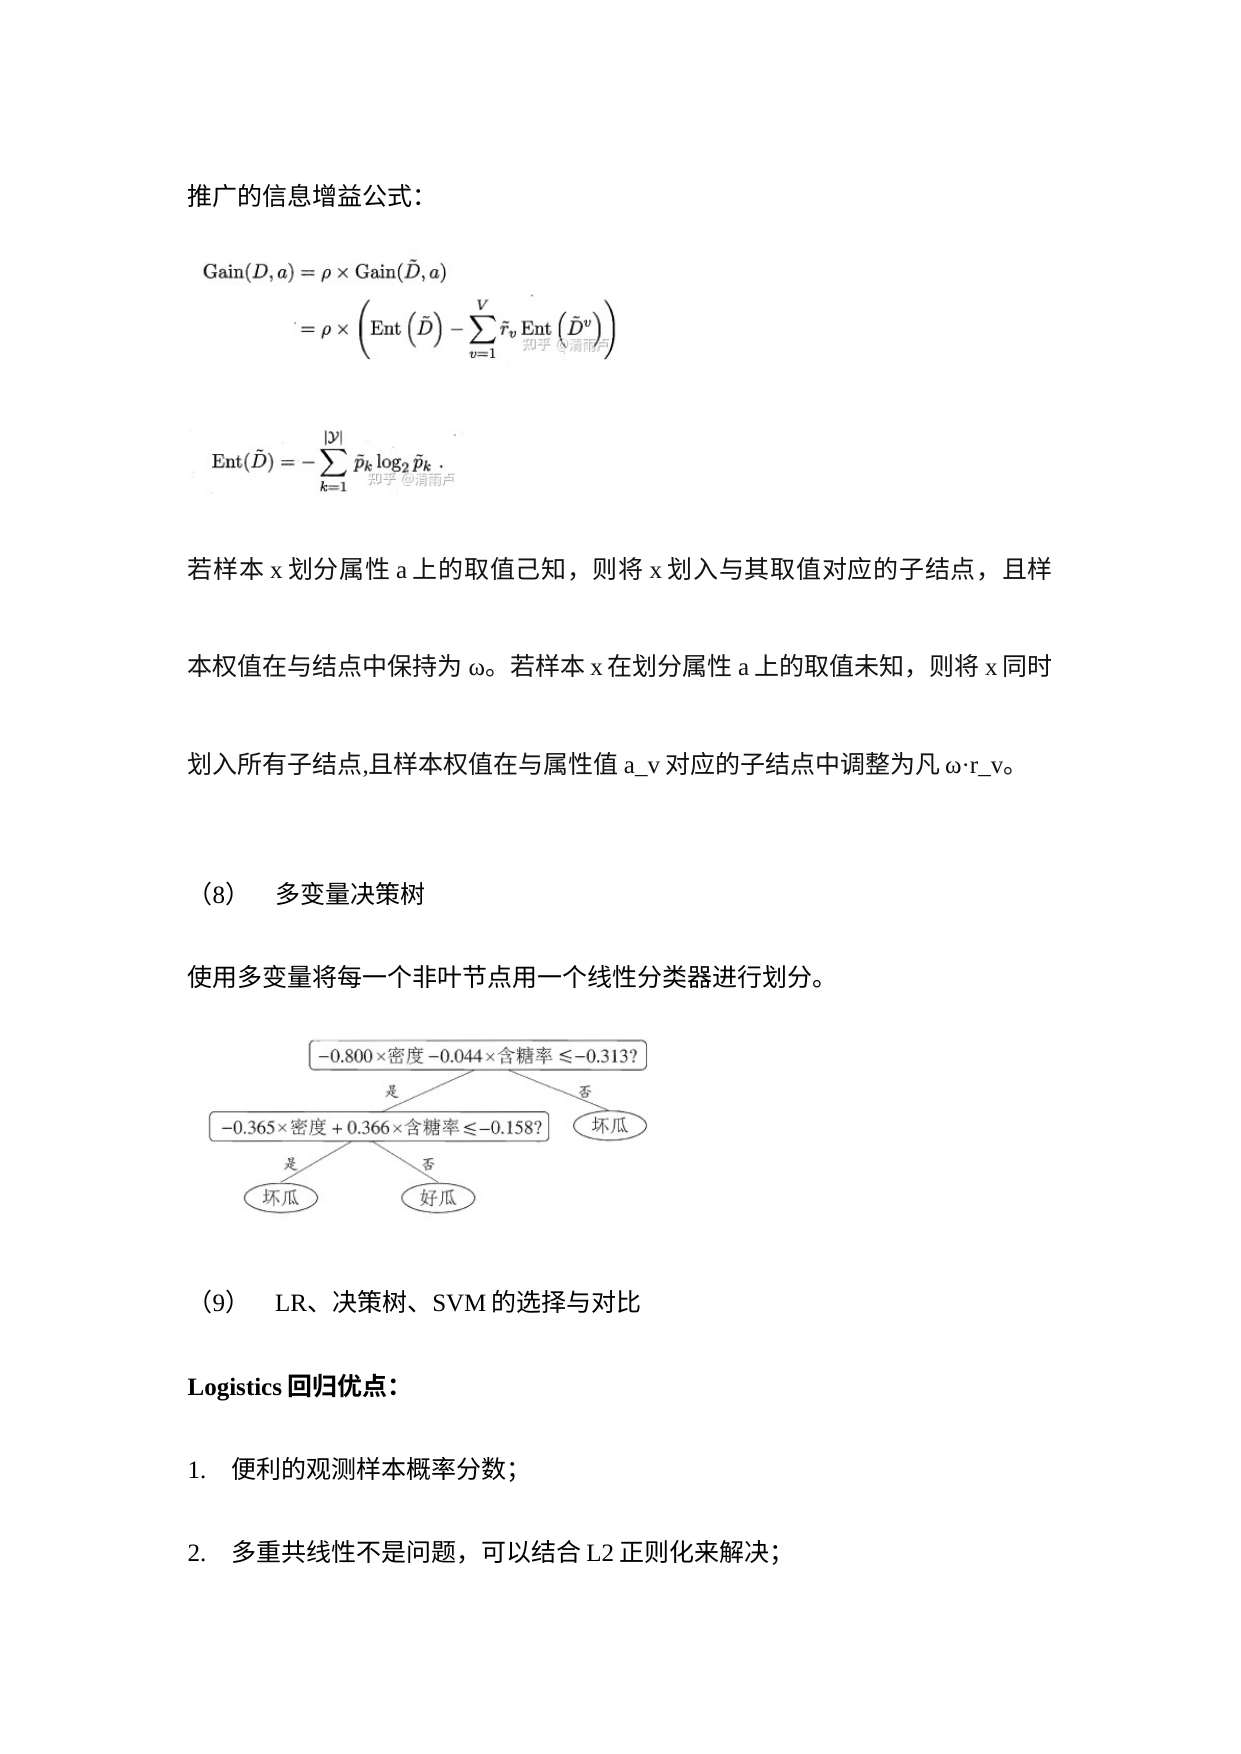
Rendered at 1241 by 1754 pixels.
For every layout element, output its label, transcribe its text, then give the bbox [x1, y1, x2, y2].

text 使用多变量将每一个非叶节点用一个线性分类器进行划分。 [187, 943, 1053, 1008]
picture [187, 422, 467, 512]
text 若样本x划分属性a上的取值己知，则将x划入与其取值对应的子结点，且样本权值在与结点中保持为ω。若样本x在划分属性a上的取值未知，则将x同时划入所有子结点,且样本权值在与属性值a_v对应的子结点中调整为凡ω·r_v。 [187, 535, 1053, 795]
text 推广的信息增益公式： [187, 162, 1053, 227]
list 多重共线性不是问题，可以结合L2正则化来解决； [187, 1518, 1053, 1583]
picture [187, 245, 634, 379]
text Logistics回归优点： [187, 1352, 1053, 1417]
list LR、决策树、SVM的选择与对比 [187, 1268, 1053, 1333]
list 便利的观测样本概率分数； [187, 1435, 1053, 1500]
picture [187, 1026, 671, 1231]
list 多变量决策树 [187, 860, 1053, 925]
